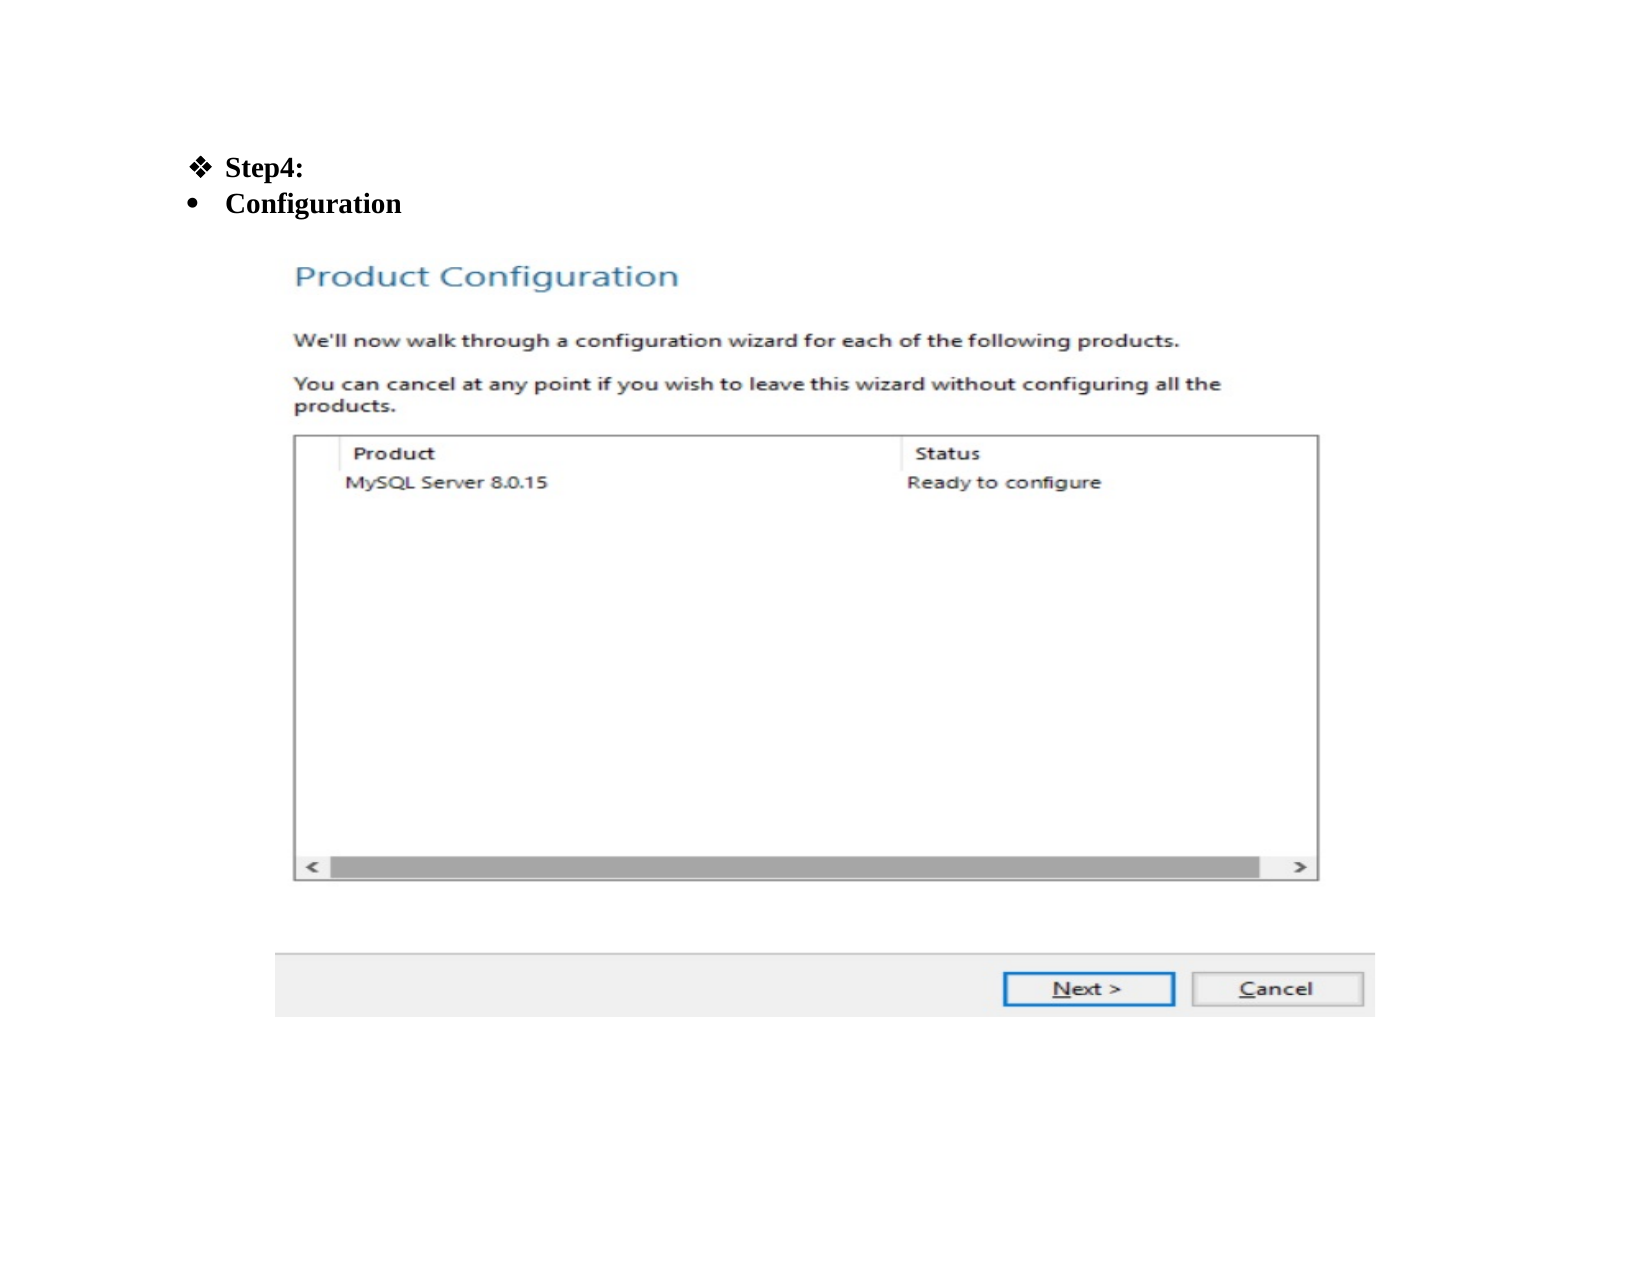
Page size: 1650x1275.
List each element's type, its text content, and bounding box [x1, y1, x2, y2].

list Configuration [187, 186, 1500, 220]
picture [275, 258, 1375, 1017]
subtitle Step4: [187, 150, 1500, 184]
